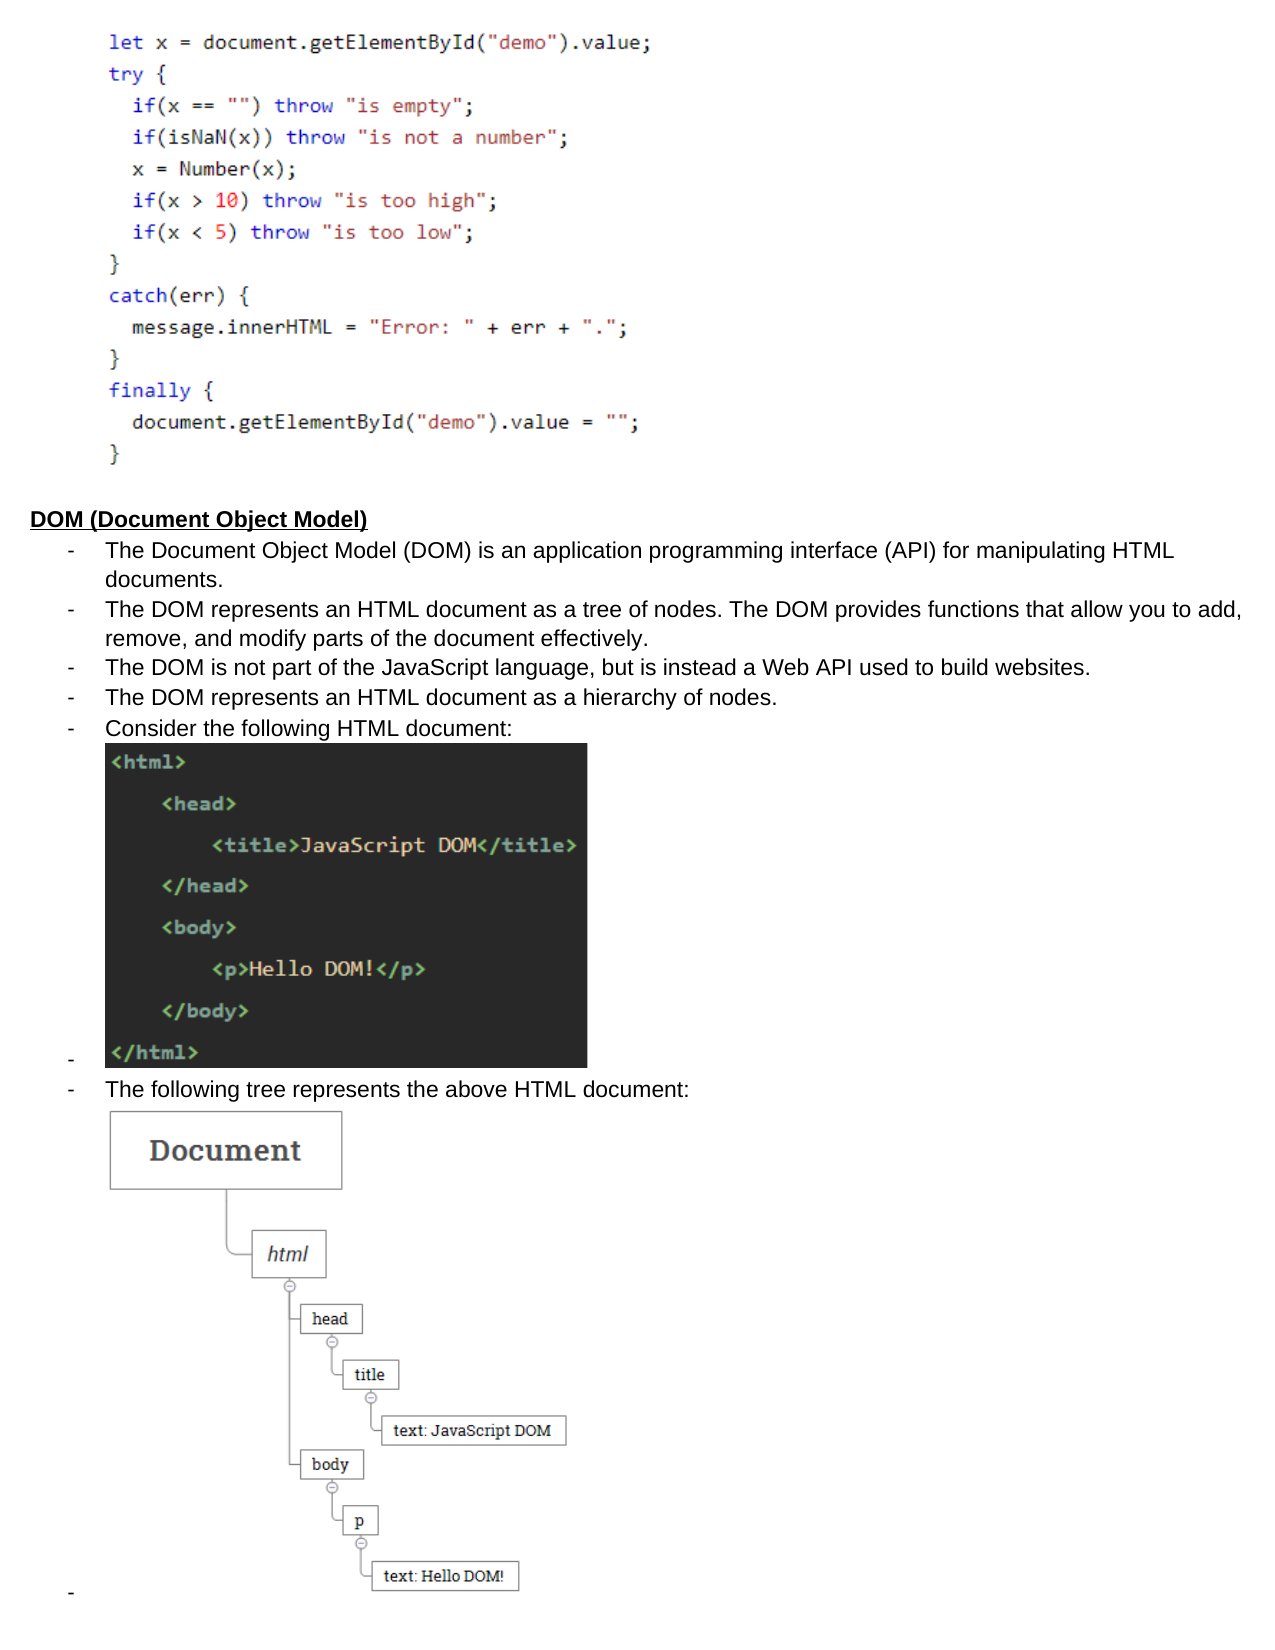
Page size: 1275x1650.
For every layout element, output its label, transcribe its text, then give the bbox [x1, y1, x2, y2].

list The following tree represents the above HTML document: [67, 1075, 1245, 1103]
list The DOM represents an HTML document as a tree of nodes. The DOM provides functions that allow you to add, remove, and modify parts of the document effectively. [67, 595, 1245, 651]
picture [105, 743, 588, 1068]
picture [105, 1105, 574, 1601]
list The DOM represents an HTML document as a hierarchy of nodes. [67, 683, 1245, 712]
text DOM (Document Object Model) [30, 506, 1245, 532]
list The Document Object Model (DOM) is an application programming interface (API) for manipulating HTML documents. [67, 536, 1245, 593]
list The DOM is not part of the JavaScript language, but is instead a Web API used to build websites. [67, 653, 1245, 681]
list Consider the following HTML document: [67, 714, 1245, 742]
picture [105, 30, 657, 472]
